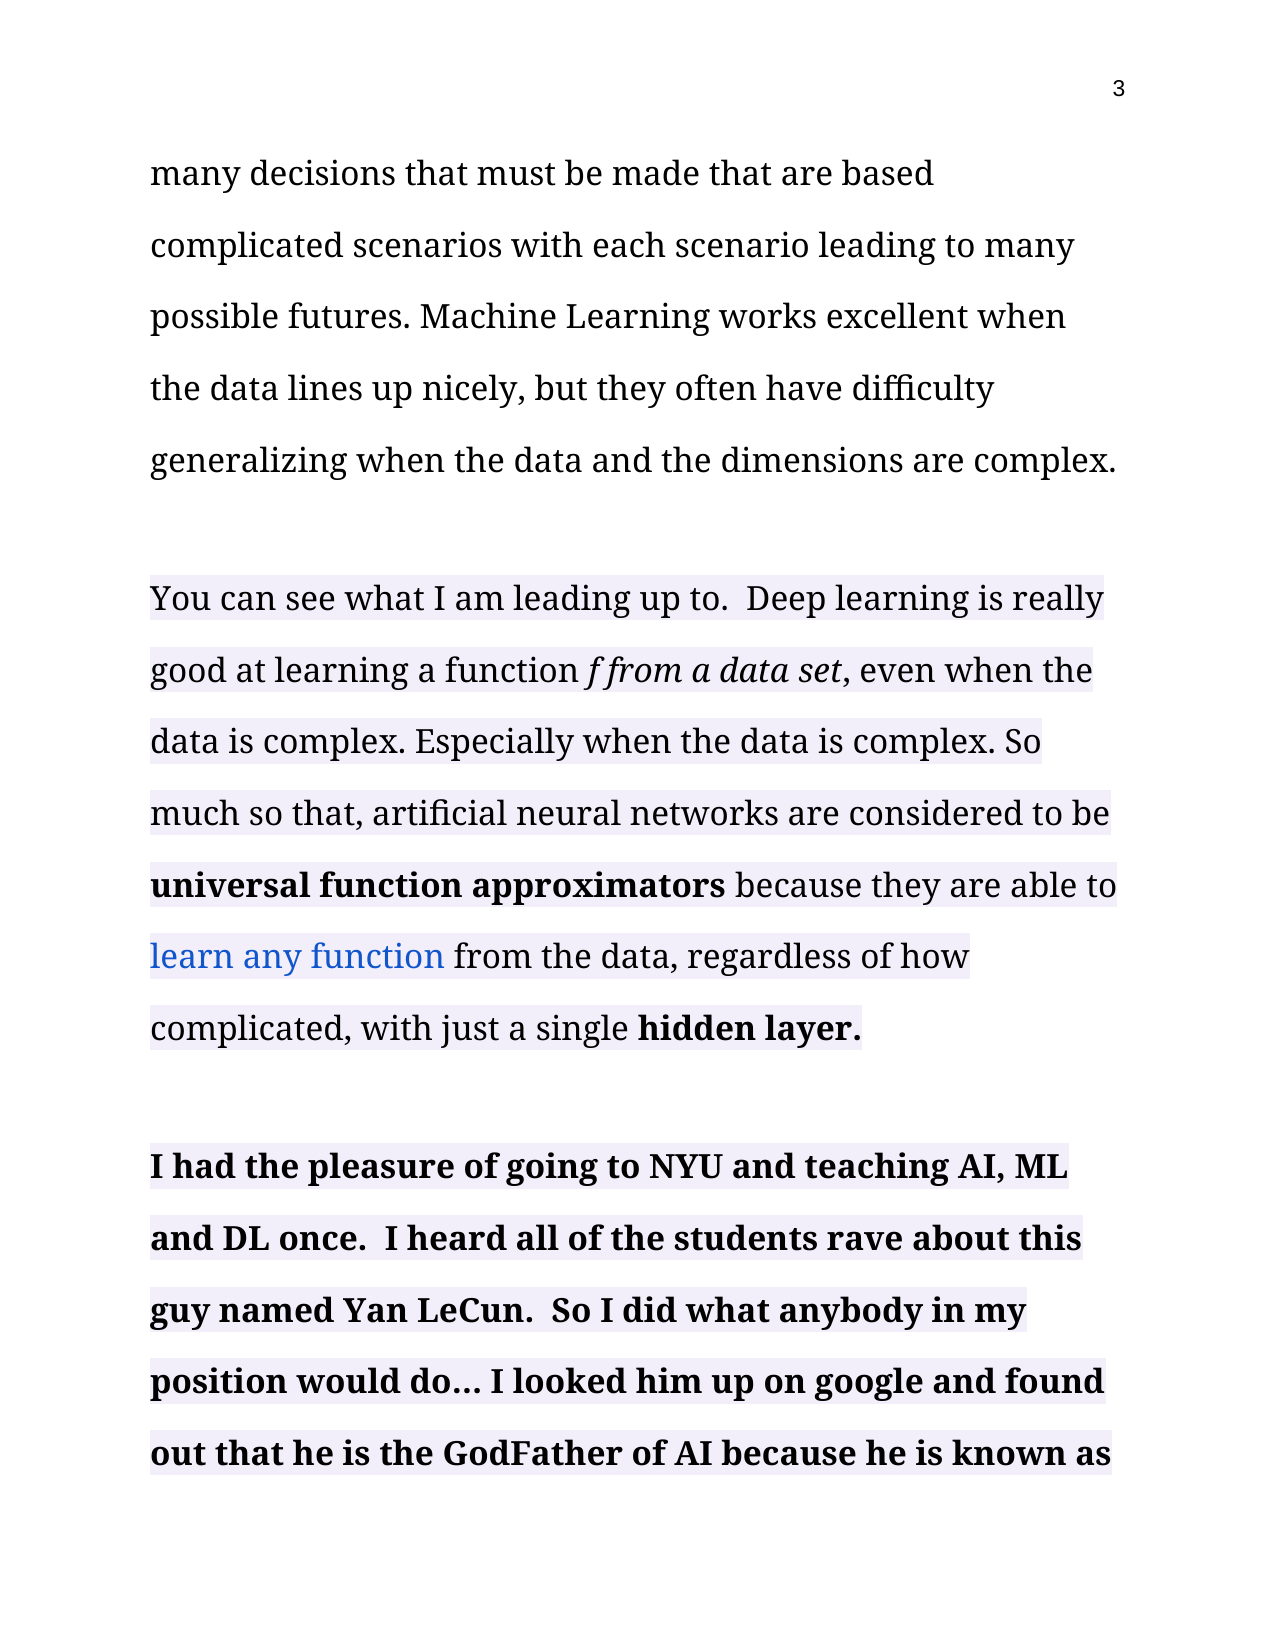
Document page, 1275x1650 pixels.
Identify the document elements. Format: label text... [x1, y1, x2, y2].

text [150, 150, 1125, 482]
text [150, 1143, 1125, 1475]
text You can see what I am leading up to. Deep learning is really good at learning a function f from a data set, even when the data is complex. Especially when the data is complex. So much so that, artificial neural networks are considered to be universal function approximators because they are able to learn any function from the data, regardless of how complicated, with just a single hidden layer. [150, 575, 1125, 1050]
